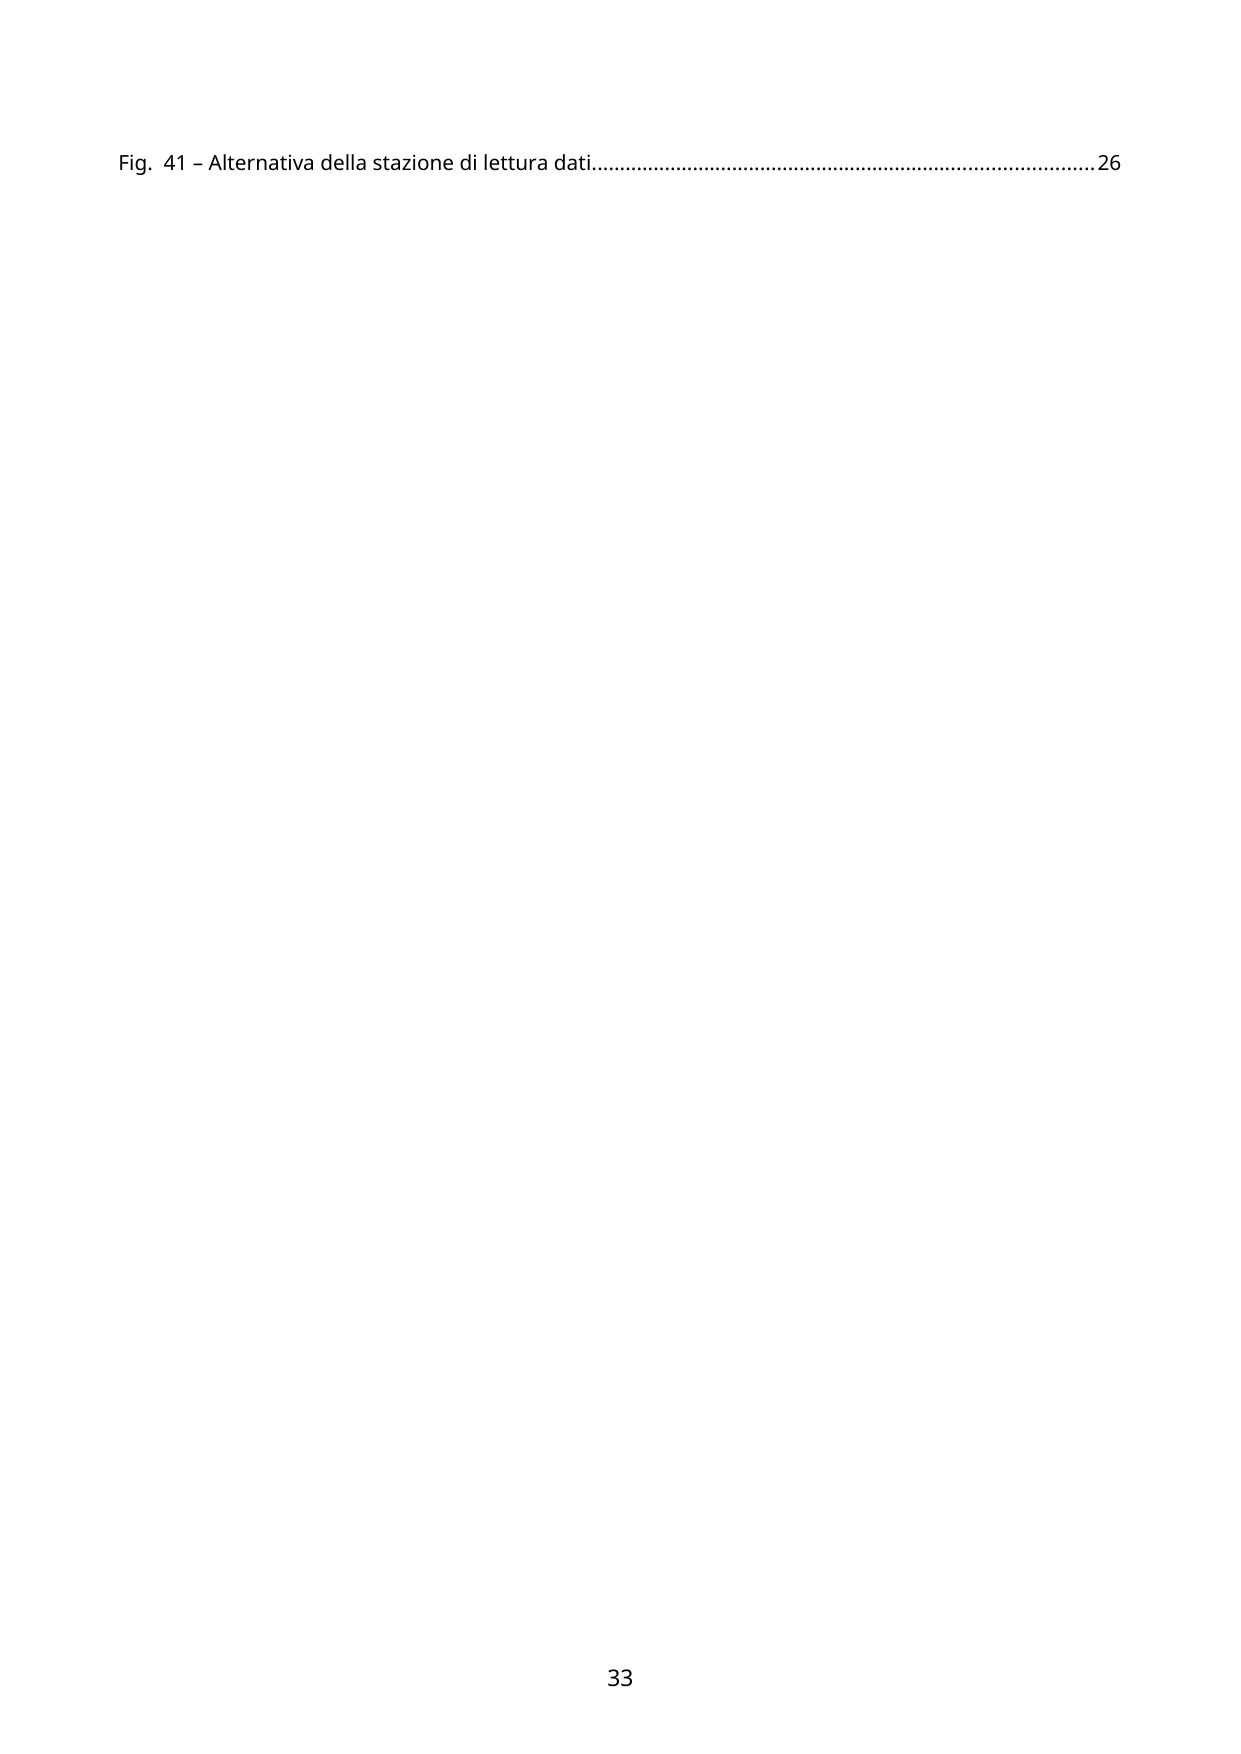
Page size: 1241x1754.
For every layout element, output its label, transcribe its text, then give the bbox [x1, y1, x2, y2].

text Fig. 41 – Alternativa della stazione di lettura dati. 26 [118, 148, 1122, 176]
